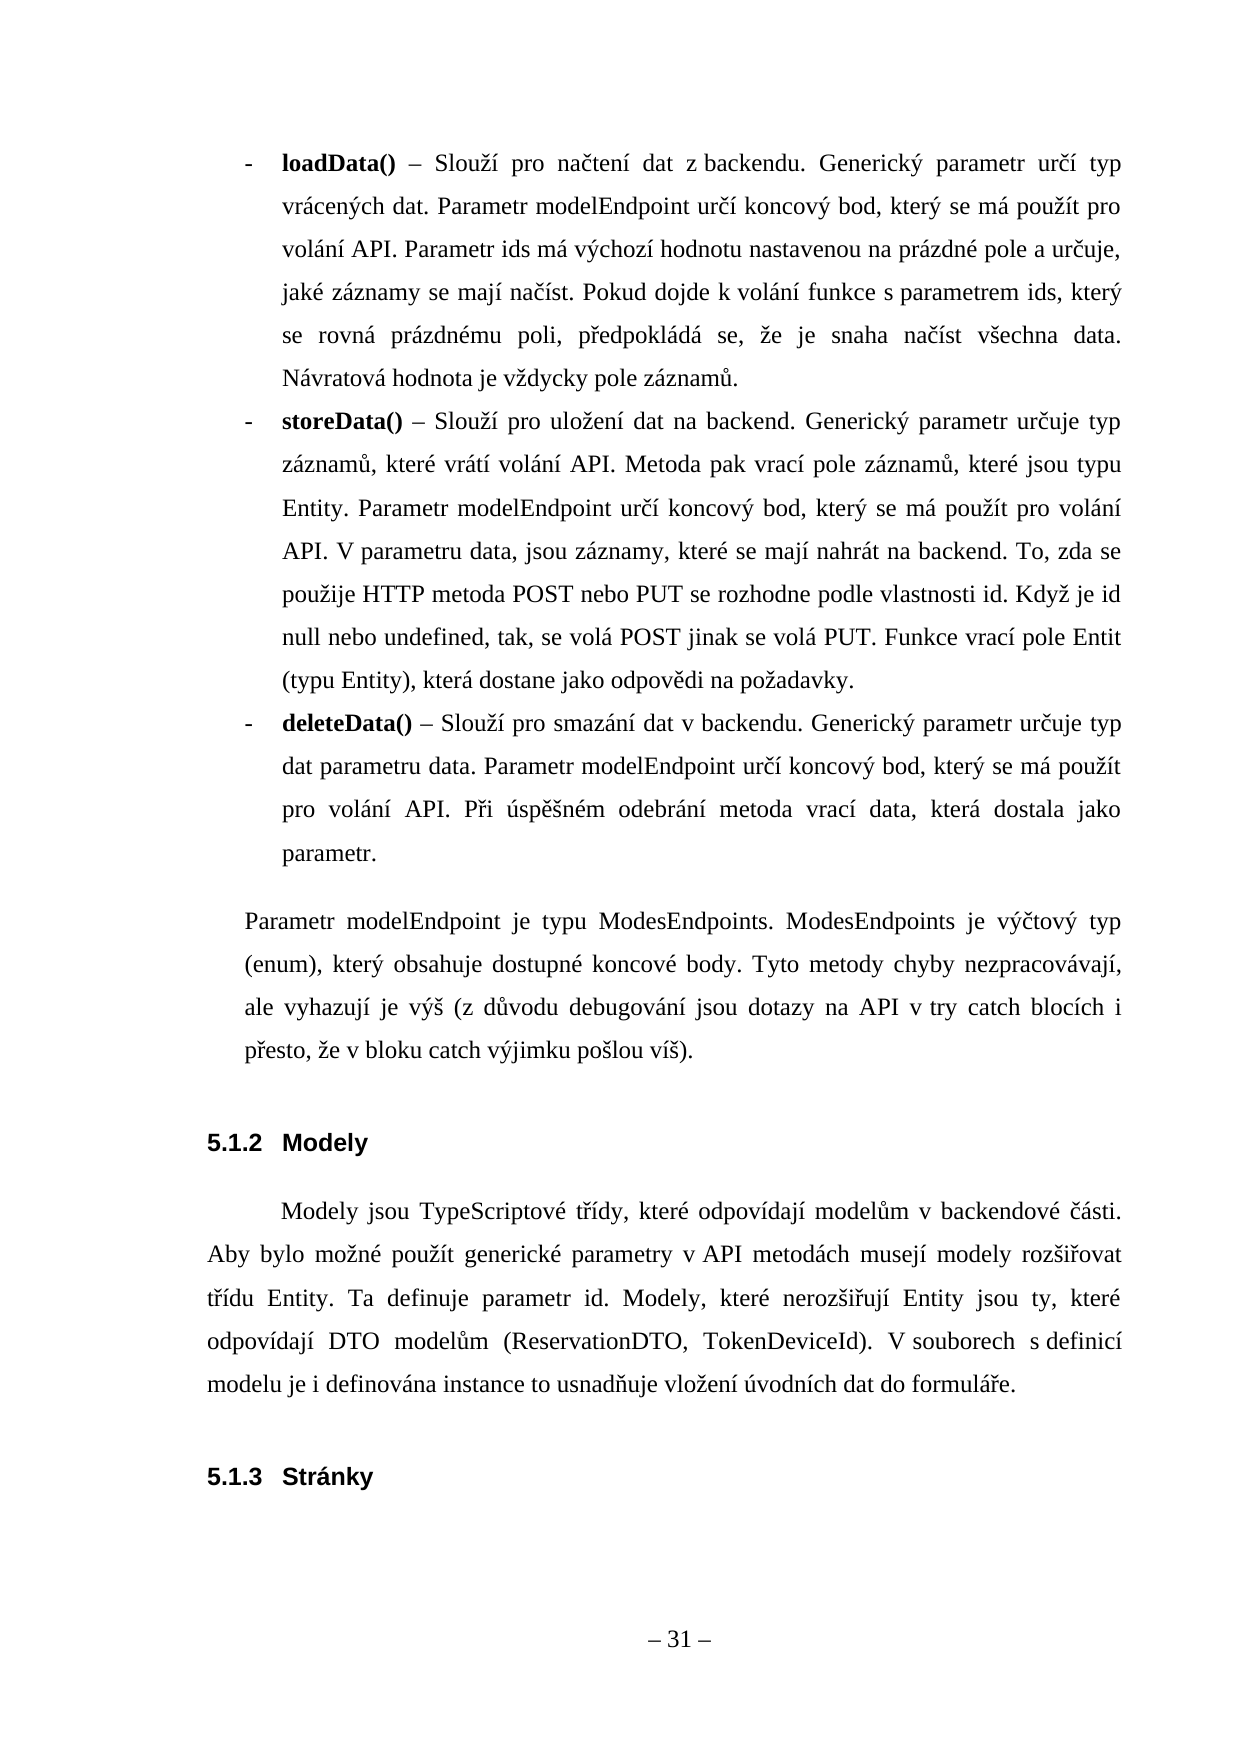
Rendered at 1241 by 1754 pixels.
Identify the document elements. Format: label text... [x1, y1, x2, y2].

subtitle Modely [207, 1128, 1122, 1157]
list storeData() – Slouží pro uložení dat na backend. Generický parametr určuje typ záznamů, které vrátí volání API. Metoda pak vrací pole záznamů, které jsou typu Entity. Parametr modelEndpoint určí koncový bod, který se má použít pro volání API. V parametru data, jsou záznamy, které se mají nahrát na backend. To, zda se použije HTTP metoda POST nebo PUT se rozhodne podle vlastnosti id. Když je id null nebo undefined, tak, se volá POST jinak se volá PUT. Funkce vrací pole Entit (typu Entity), která dostane jako odpovědi na požadavky. [244, 406, 1122, 694]
subtitle Stránky [207, 1462, 1122, 1491]
list loadData() – Slouží pro načtení dat z backendu. Generický parametr určí typ vrácených dat. Parametr modelEndpoint určí koncový bod, který se má použít pro volání API. Parametr ids má výchozí hodnotu nastavenou na prázdné pole a určuje, jaké záznamy se mají načíst. Pokud dojde k volání funkce s parametrem ids, který se rovná prázdnému poli, předpokládá se, že je snaha načíst všechna data. Návratová hodnota je vždycky pole záznamů. [244, 148, 1122, 392]
text Parametr modelEndpoint je typu ModesEndpoints. ModesEndpoints je výčtový typ (enum), který obsahuje dostupné koncové body. Tyto metody chyby nezpracovávají, ale vyhazují je výš (z důvodu debugování jsou dotazy na API v try catch blocích i přesto, že v bloku catch výjimku pošlou víš). [244, 906, 1122, 1064]
text Modely jsou TypeScriptové třídy, které odpovídají modelům v backendové části. Aby bylo možné použít generické parametry v API metodách musejí modely rozšiřovat třídu Entity. Ta definuje parametr id. Modely, které nerozšiřují Entity jsou ty, které odpovídají DTO modelům (ReservationDTO, TokenDeviceId). V souborech s definicí modelu je i definována instance to usnadňuje vložení úvodních dat do formuláře. [207, 1196, 1122, 1398]
list deleteData() – Slouží pro smazání dat v backendu. Generický parametr určuje typ dat parametru data. Parametr modelEndpoint určí koncový bod, který se má použít pro volání API. Při úspěšném odebrání metoda vrací data, která dostala jako parametr. [244, 708, 1122, 866]
